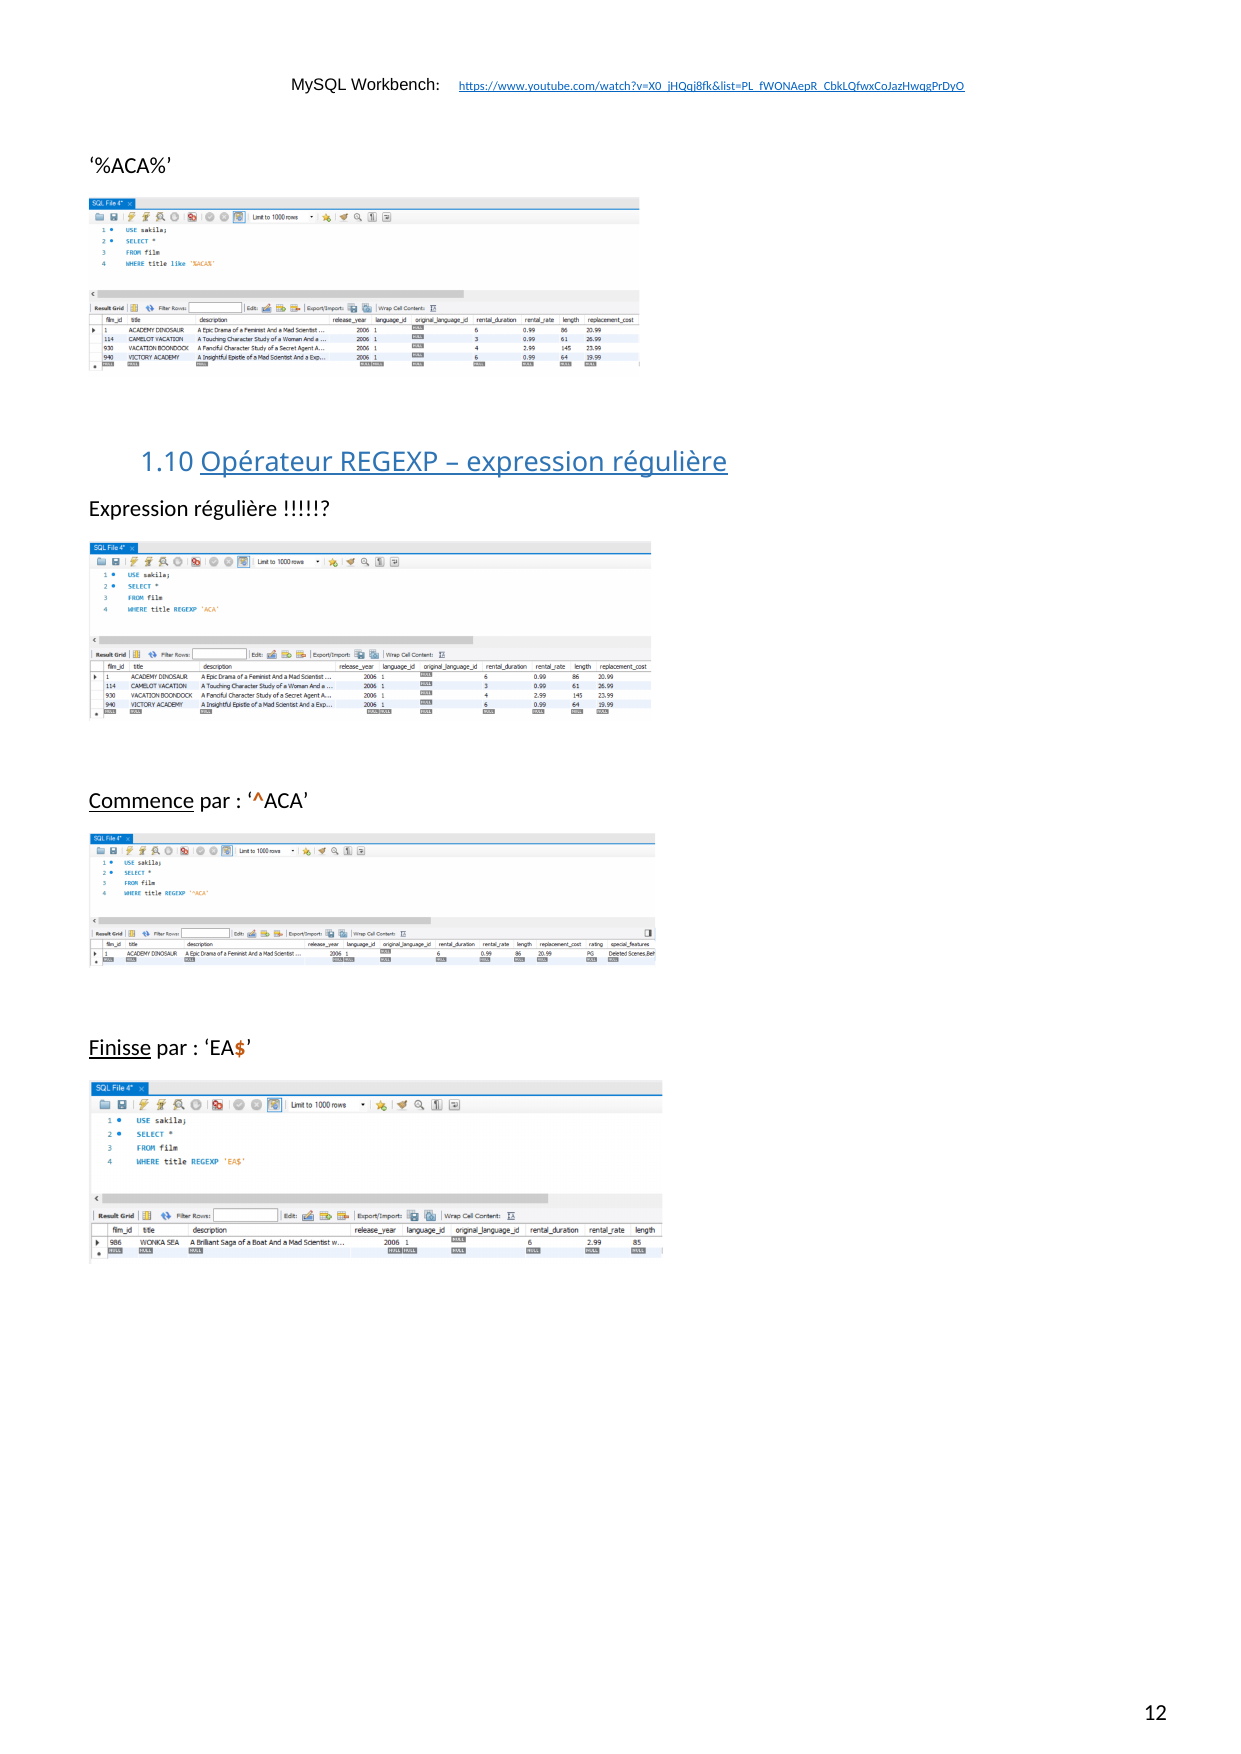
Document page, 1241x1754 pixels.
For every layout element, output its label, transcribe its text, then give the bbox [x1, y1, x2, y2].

subtitle Opérateur REGEXP – expression régulière [140, 442, 1167, 479]
picture [88, 1080, 663, 1264]
picture [88, 833, 656, 968]
text Commence par : ‘^ACA’ [89, 787, 1167, 814]
text Finisse par : ‘EA$’ [89, 1033, 1167, 1061]
picture [88, 197, 640, 377]
text ‘%ACA%’ [89, 151, 1167, 179]
picture [88, 541, 652, 721]
text Expression régulière !!!!!? [89, 494, 1167, 523]
